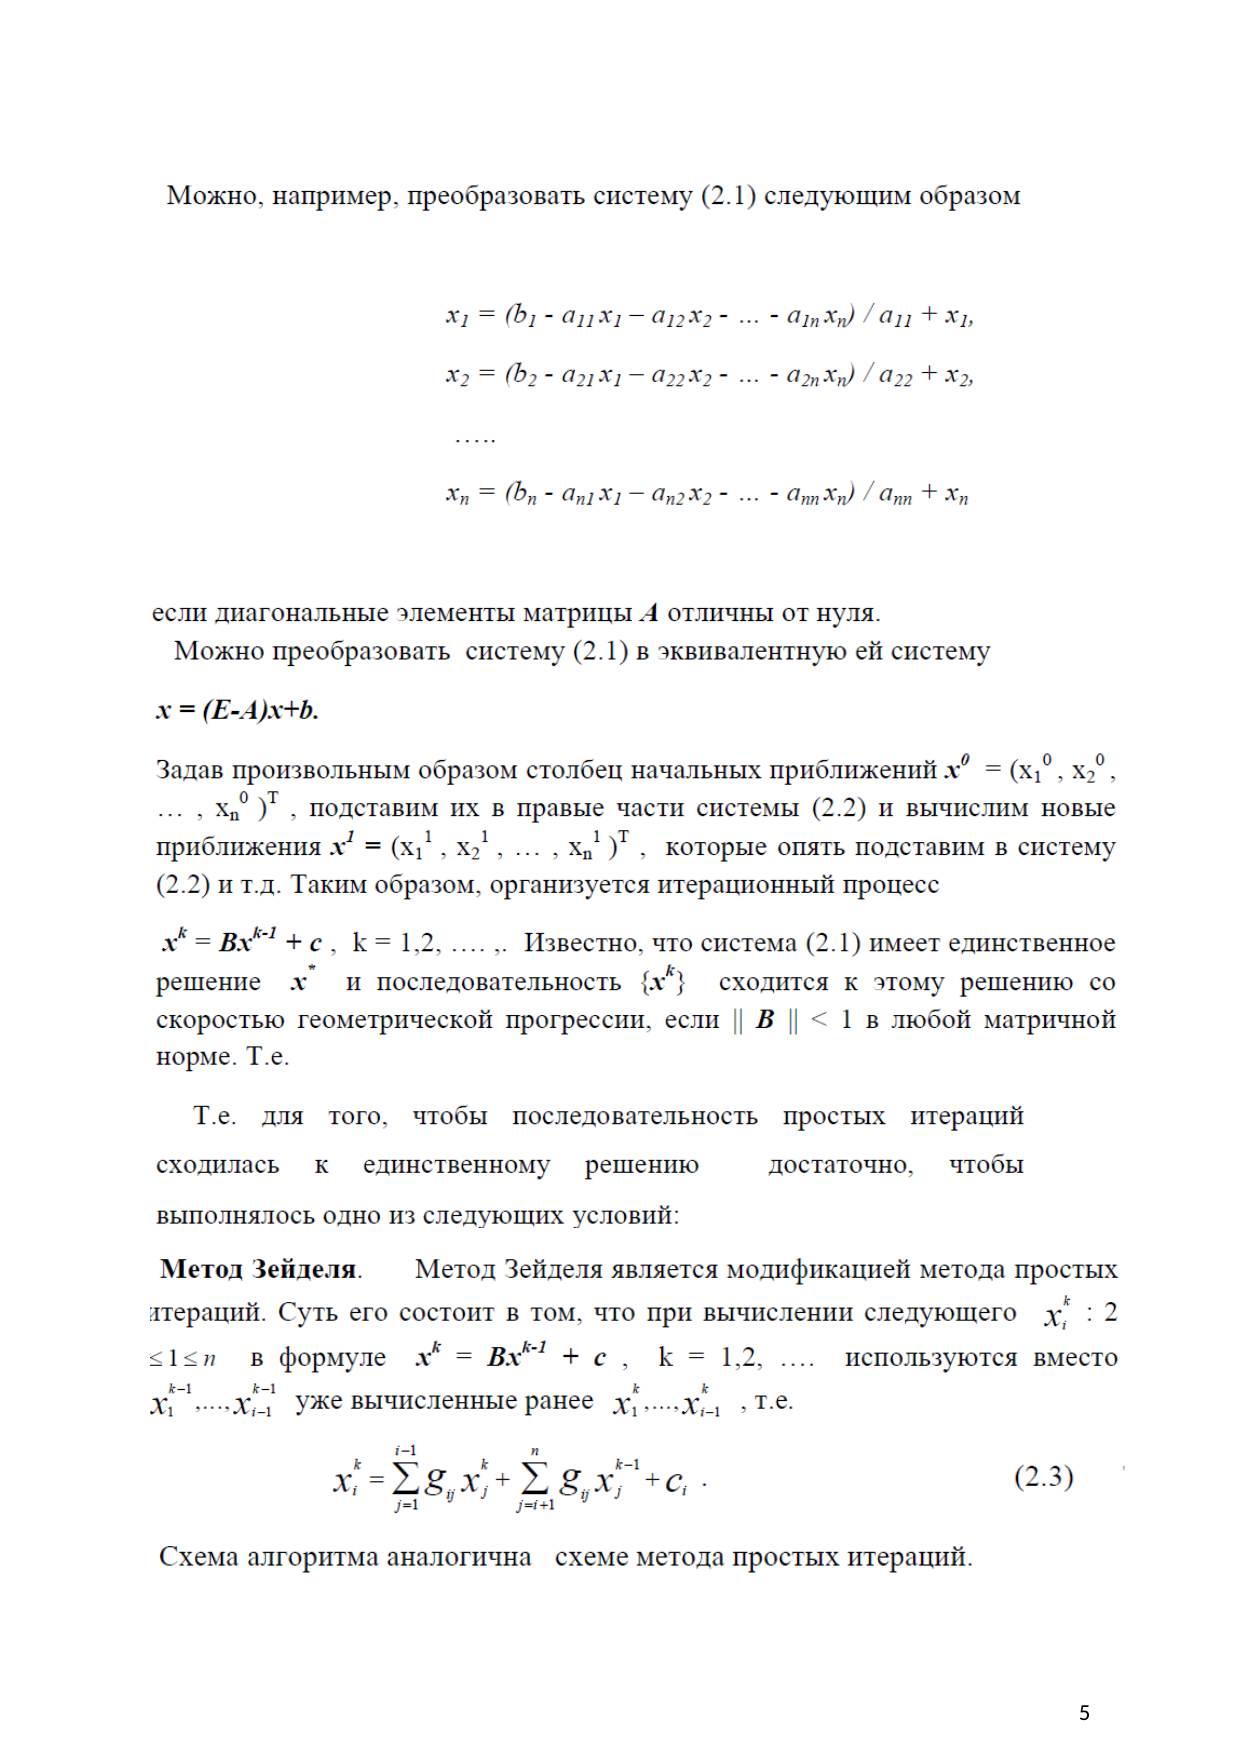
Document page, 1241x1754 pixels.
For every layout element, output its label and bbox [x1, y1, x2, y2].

picture [150, 180, 1125, 676]
picture [150, 1246, 1125, 1422]
picture [150, 693, 1125, 729]
picture [150, 1537, 1125, 1576]
picture [150, 1440, 1125, 1519]
picture [150, 747, 1125, 1228]
